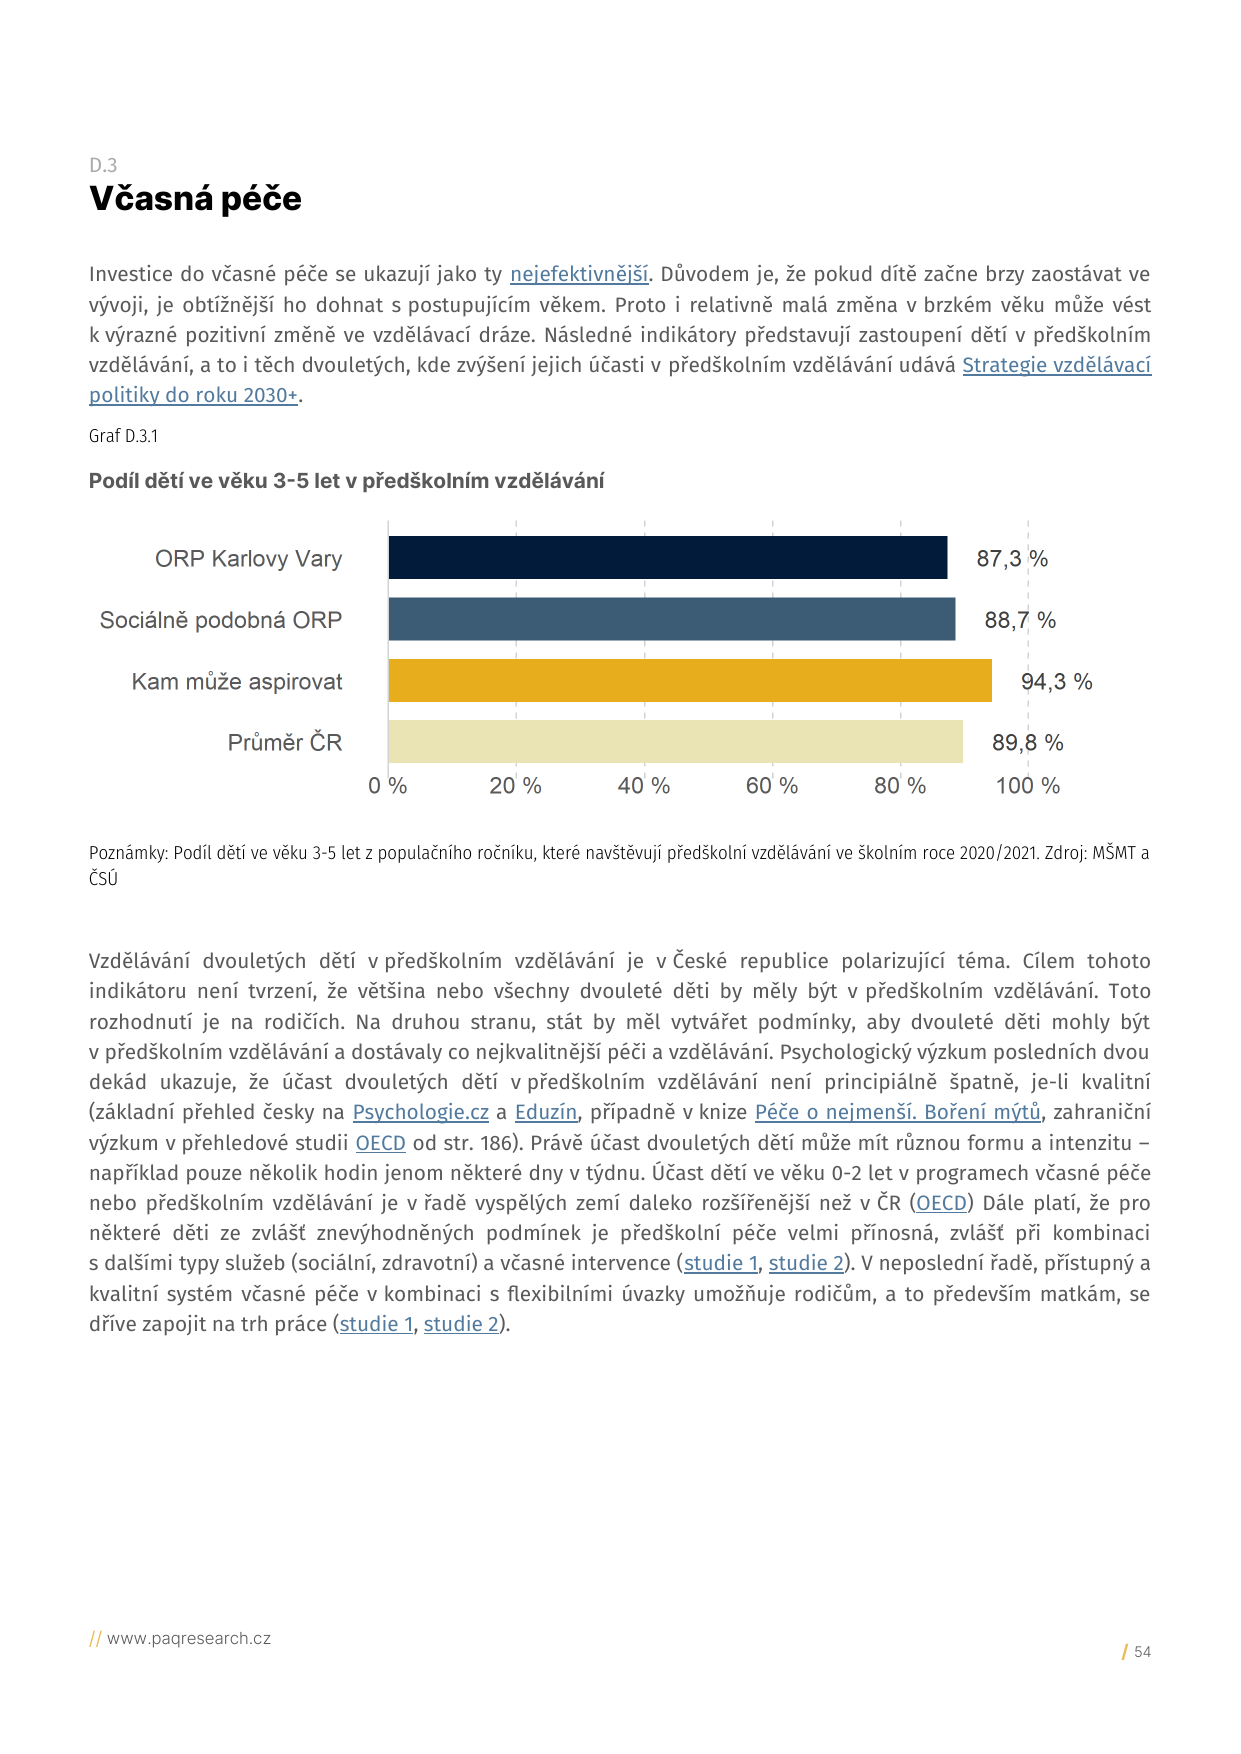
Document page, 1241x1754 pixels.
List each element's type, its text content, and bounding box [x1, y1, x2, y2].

picture [88, 493, 1139, 825]
text Graf D.3.1 [89, 425, 1152, 447]
text Podíl dětí ve věku 3-5 let v předškolním vzdělávání [89, 463, 1152, 493]
text Poznámky: Podíl dětí ve věku 3-5 let z populačního ročníku, které navštěvují předškolní vzdělávání ve školním roce 2020/2021. Zdroj: MŠMT a ČSÚ [89, 842, 1152, 890]
text Vzdělávání dvouletých dětí v předškolním vzdělávání je v České republice polarizující téma. Cílem tohoto indikátoru není tvrzení, že většina nebo všechny dvouleté děti by měly být v předškolním vzdělávání. Toto rozhodnutí je na rodičích. Na druhou stranu, stát by měl vytvářet podmínky, aby dvouleté děti mohly být v předškolním vzdělávání a dostávaly co nejkvalitnější péči a vzdělávání. Psychologický výzkum posledních dvou dekád ukazuje, že účast dvouletých dětí v předškolním vzdělávání není principiálně špatně, je-li kvalitní (základní přehled česky na Psychologie.cz a Eduzín, případně v knize Péče o nejmenší. Boření mýtů, zahraniční výzkum v přehledové studii OECD od str. 186). Právě účast dvouletých dětí může mít různou formu a intenzitu – například pouze několik hodin jenom některé dny v týdnu. Účast dětí ve věku 0-2 let v programech včasné péče nebo předškolním vzdělávání je v řadě vyspělých zemí daleko rozšířenější než v ČR (OECD) Dále platí, že pro některé děti ze zvlášť znevýhodněných podmínek je předškolní péče velmi přínosná, zvlášť při kombinaci s dalšími typy služeb (sociální, zdravotní) a včasné intervence (studie 1, studie 2). V neposlední řadě, přístupný a kvalitní systém včasné péče v kombinaci s flexibilními úvazky umožňuje rodičům, a to především matkám, se dříve zapojit na trh práce (studie 1, studie 2). [89, 944, 1152, 1337]
text D.3 [89, 148, 1152, 178]
subtitle Včasná péče [89, 178, 1152, 218]
text Investice do včasné péče se ukazují jako ty nejefektivnější. Důvodem je, že pokud dítě začne brzy zaostávat ve vývoji, je obtížnější ho dohnat s postupujícím věkem. Proto i relativně malá změna v brzkém věku může vést k výrazné pozitivní změně ve vzdělávací dráze. Následné indikátory představují zastoupení dětí v předškolním vzdělávání, a to i těch dvouletých, kde zvýšení jejich účasti v předškolním vzdělávání udává Strategie vzdělávací politiky do roku 2030+. [89, 257, 1152, 408]
